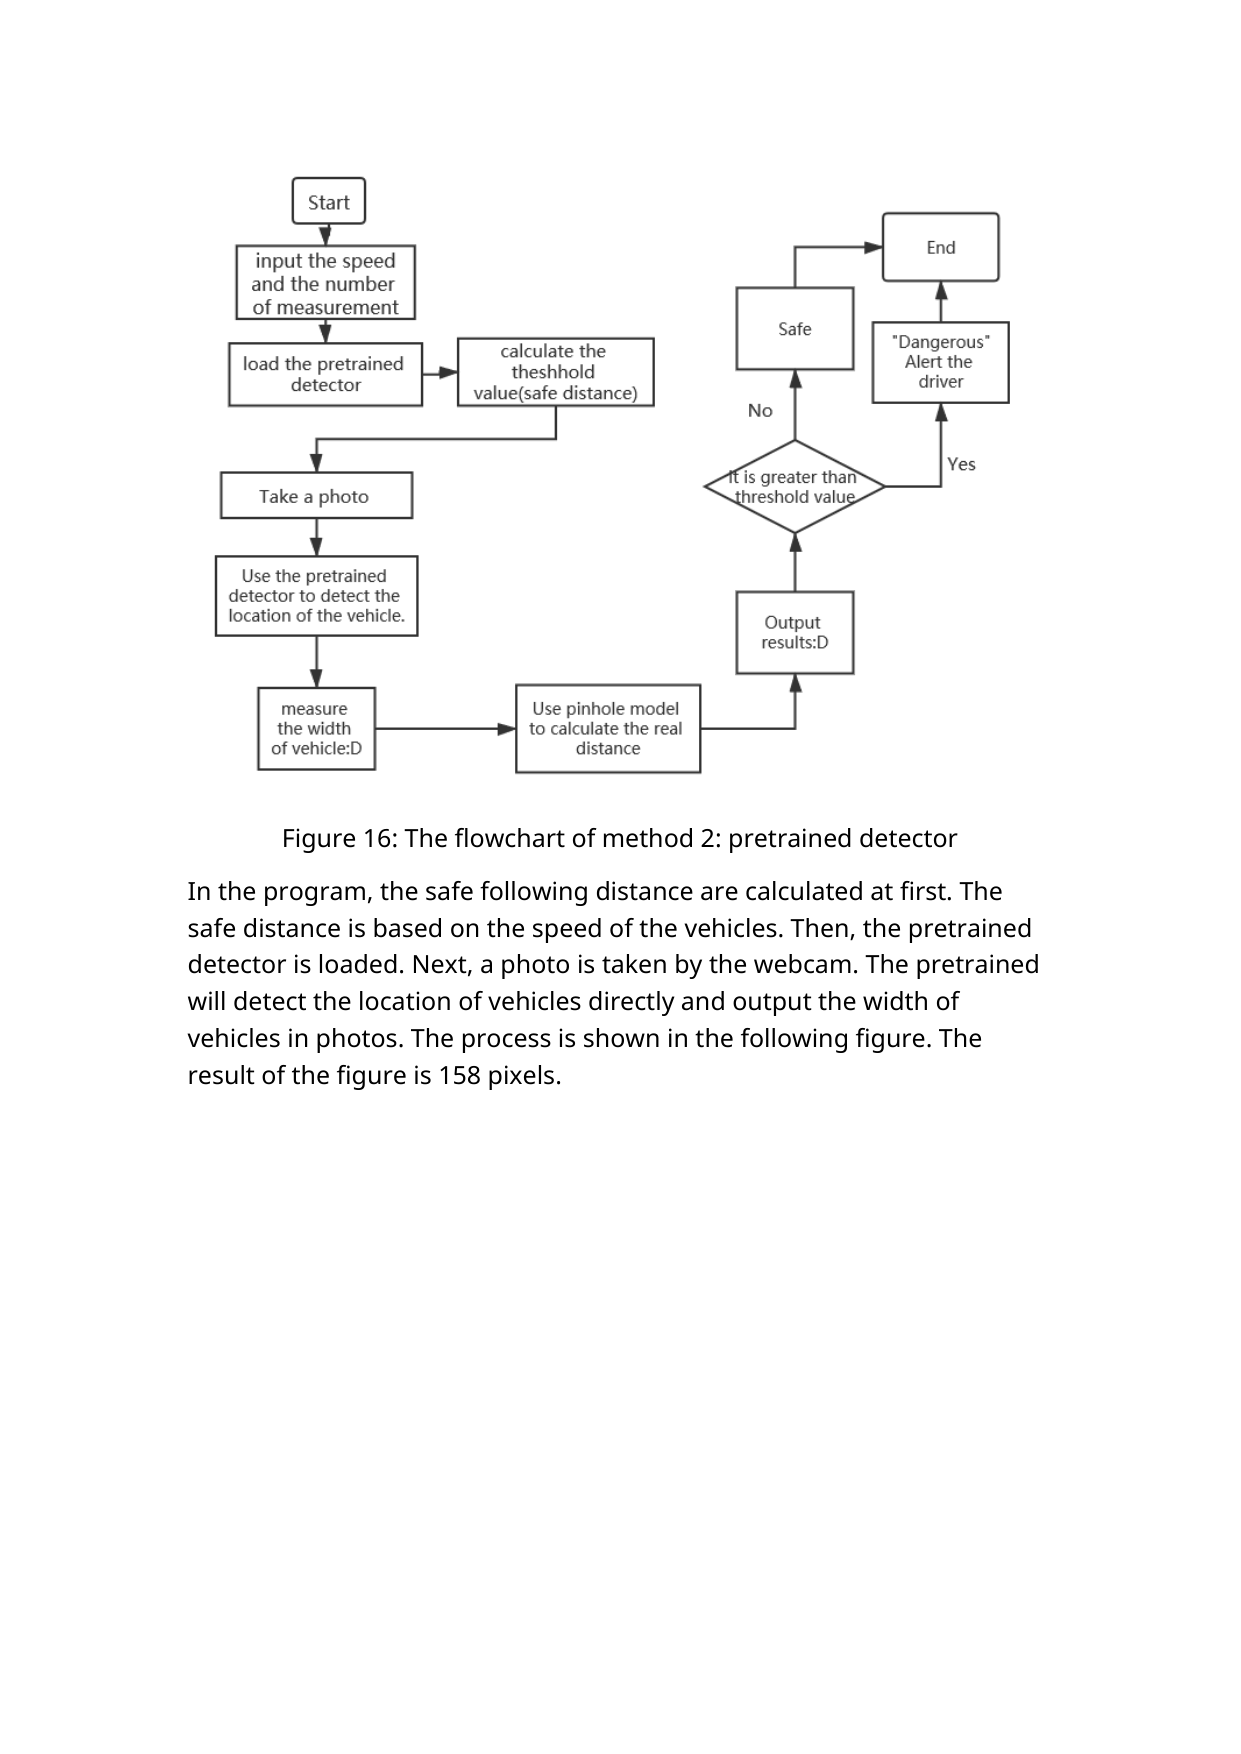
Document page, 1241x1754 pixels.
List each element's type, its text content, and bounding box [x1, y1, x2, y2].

picture [187, 150, 1060, 801]
text In the program, the safe following distance are calculated at first. The safe distance is based on the speed of the vehicles. Then, the pretrained detector is loaded. Next, a photo is taken by the webcam. The pretrained will detect the location of vehicles directly and output the width of vehicles in photos. The process is shown in the following figure. The result of the figure is 158 pixels. [187, 874, 1053, 1092]
text Figure 16: The flowchart of method 2: pretrained detector [187, 820, 1053, 854]
